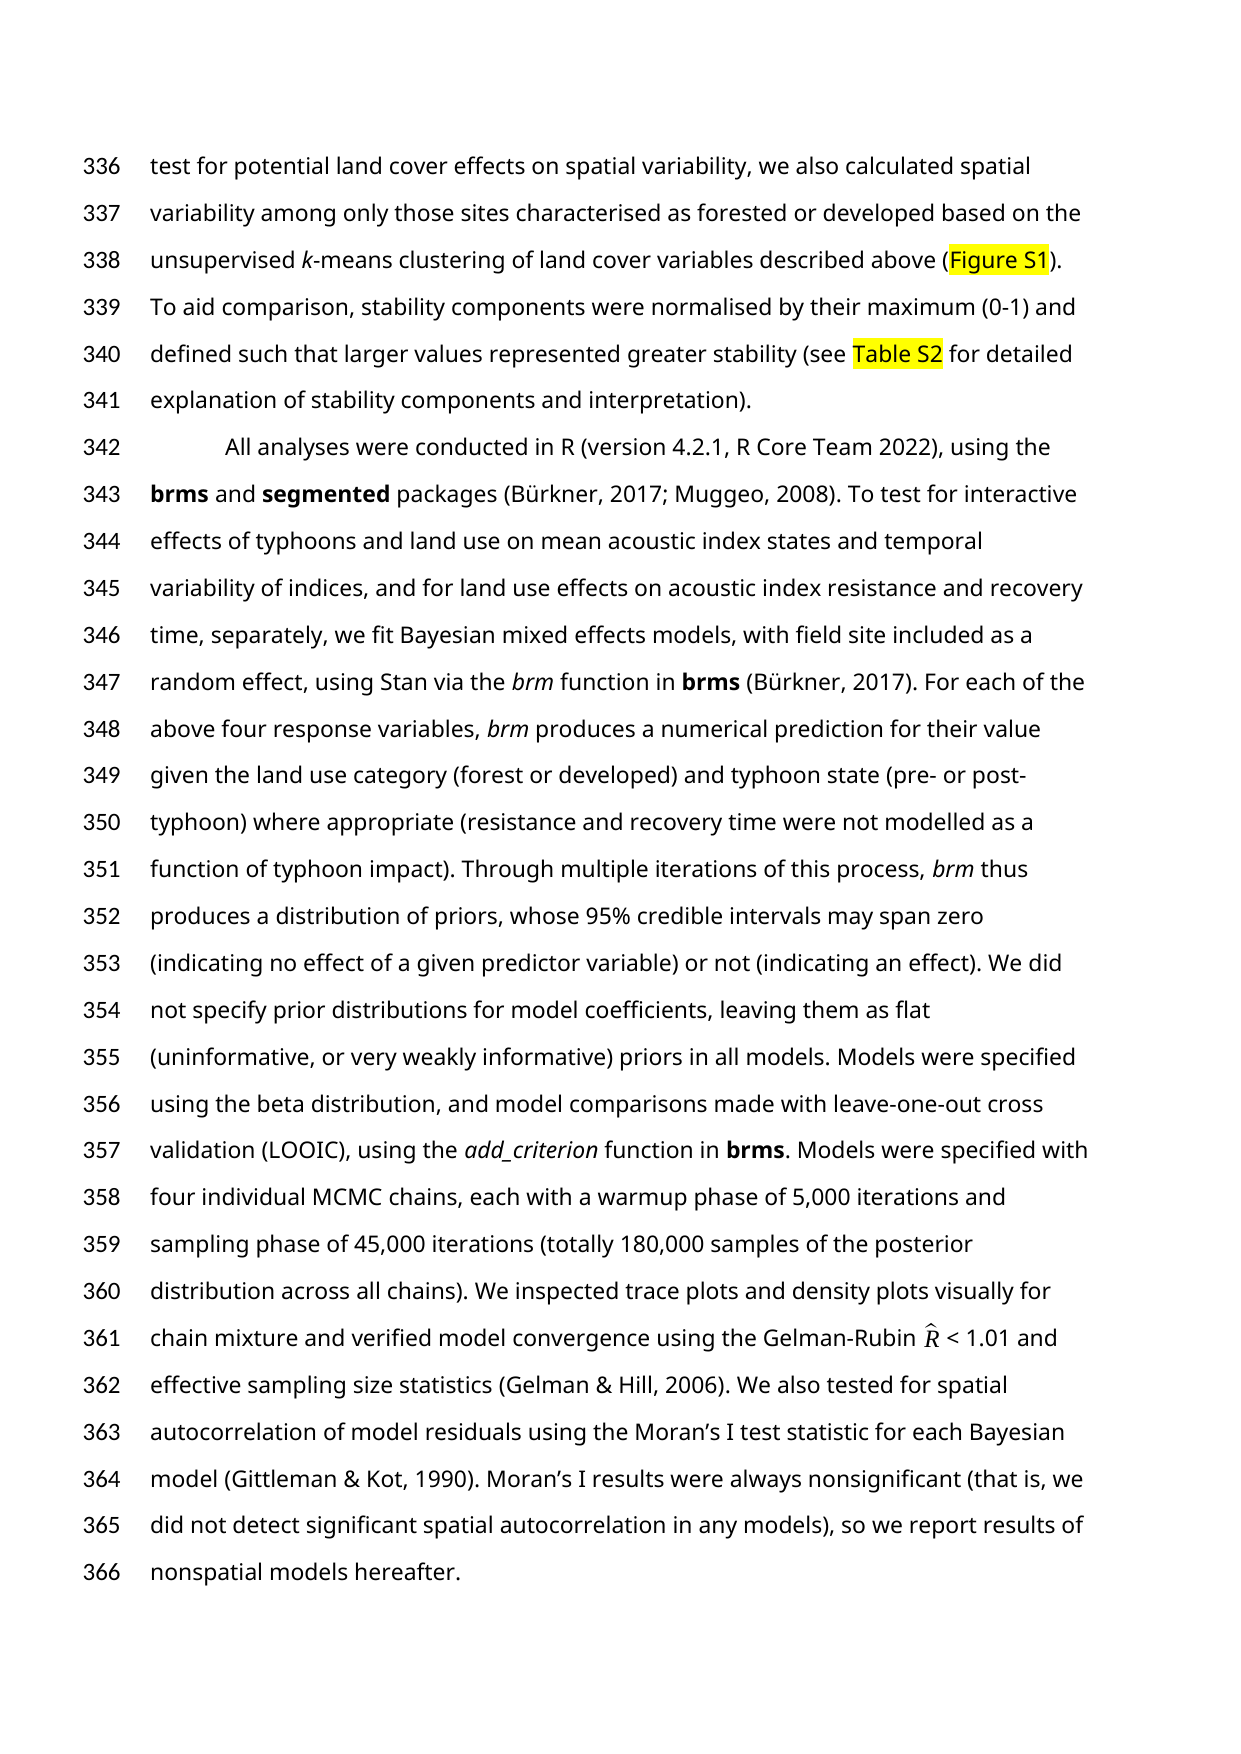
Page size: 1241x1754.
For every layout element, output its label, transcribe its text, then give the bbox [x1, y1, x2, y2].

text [150, 150, 1090, 416]
text All analyses were conducted in R (version 4.2.1, R Core Team 2022), using the brms and segmented packages (Bürkner, 2017; Muggeo, 2008). To test for interactive effects of typhoons and land use on mean acoustic index states and temporal variability of indices, and for land use effects on acoustic index resistance and recovery time, separately, we fit Bayesian mixed effects models, with field site included as a random effect, using Stan via the brm function in brms (Bürkner, 2017). For each of the above four response variables, brm produces a numerical prediction for their value given the land use category (forest or developed) and typhoon state (pre- or post-typhoon) where appropriate (resistance and recovery time were not modelled as a function of typhoon impact). Through multiple iterations of this process, brm thus produces a distribution of priors, whose 95% credible intervals may span zero (indicating no effect of a given predictor variable) or not (indicating an effect). We did not specify prior distributions for model coefficients, leaving them as flat (uninformative, or very weakly informative) priors in all models. Models were specified using the beta distribution, and model comparisons made with leave-one-out cross validation (LOOIC), using the add_criterion function in brms. Models were specified with four individual MCMC chains, each with a warmup phase of 5,000 iterations and sampling phase of 45,000 iterations (totally 180,000 samples of the posterior distribution across all chains). We inspected trace plots and density plots visually for chain mixture and verified model convergence using the Gelman-Rubin < 1.01 and effective sampling size statistics (Gelman & Hill, 2006). We also tested for spatial autocorrelation of model residuals using the Moran’s I test statistic for each Bayesian model (Gittleman & Kot, 1990). Moran’s I results were always nonsignificant (that is, we did not detect significant spatial autocorrelation in any models), so we report results of nonspatial models hereafter. [150, 431, 1090, 1587]
